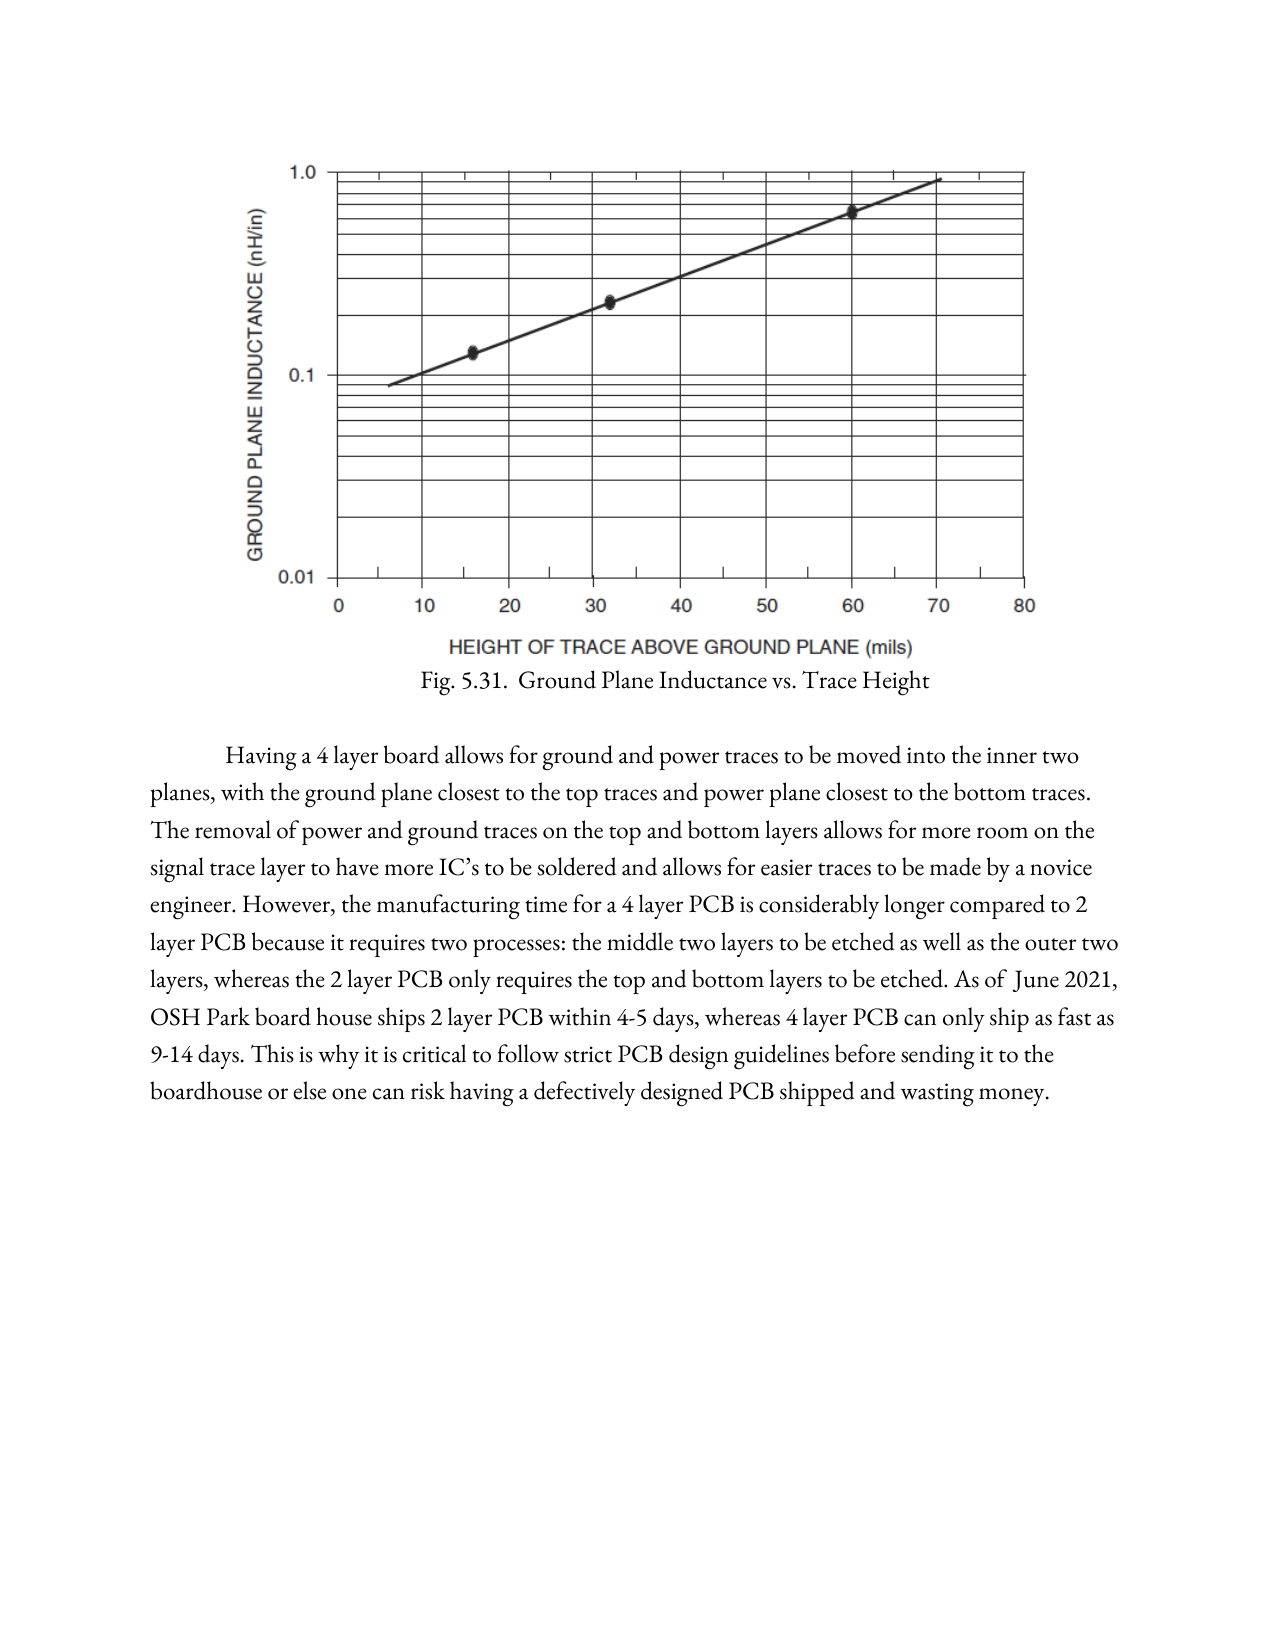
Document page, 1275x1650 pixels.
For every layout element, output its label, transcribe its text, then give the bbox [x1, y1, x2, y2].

picture [225, 150, 1043, 660]
text Fig. 5.31. Ground Plane Inductance vs. Trace Height [225, 663, 1125, 696]
text Having a 4 layer board allows for ground and power traces to be moved into the inner two planes, with the ground plane closest to the top traces and power plane closest to the bottom traces. The removal of power and ground traces on the top and bottom layers allows for more room on the signal trace layer to have more IC’s to be soldered and allows for easier traces to be made by a novice engineer. However, the manufacturing time for a 4 layer PCB is considerably longer compared to 2 layer PCB because it requires two processes: the middle two layers to be etched as well as the outer two layers, whereas the 2 layer PCB only requires the top and bottom layers to be etched. As of June 2021, OSH Park board house ships 2 layer PCB within 4-5 days, whereas 4 layer PCB can only ship as fast as 9-14 days. This is why it is critical to follow strict PCB design guidelines before sending it to the boardhouse or else one can risk having a defectively designed PCB shipped and wasting money. [150, 738, 1125, 1107]
